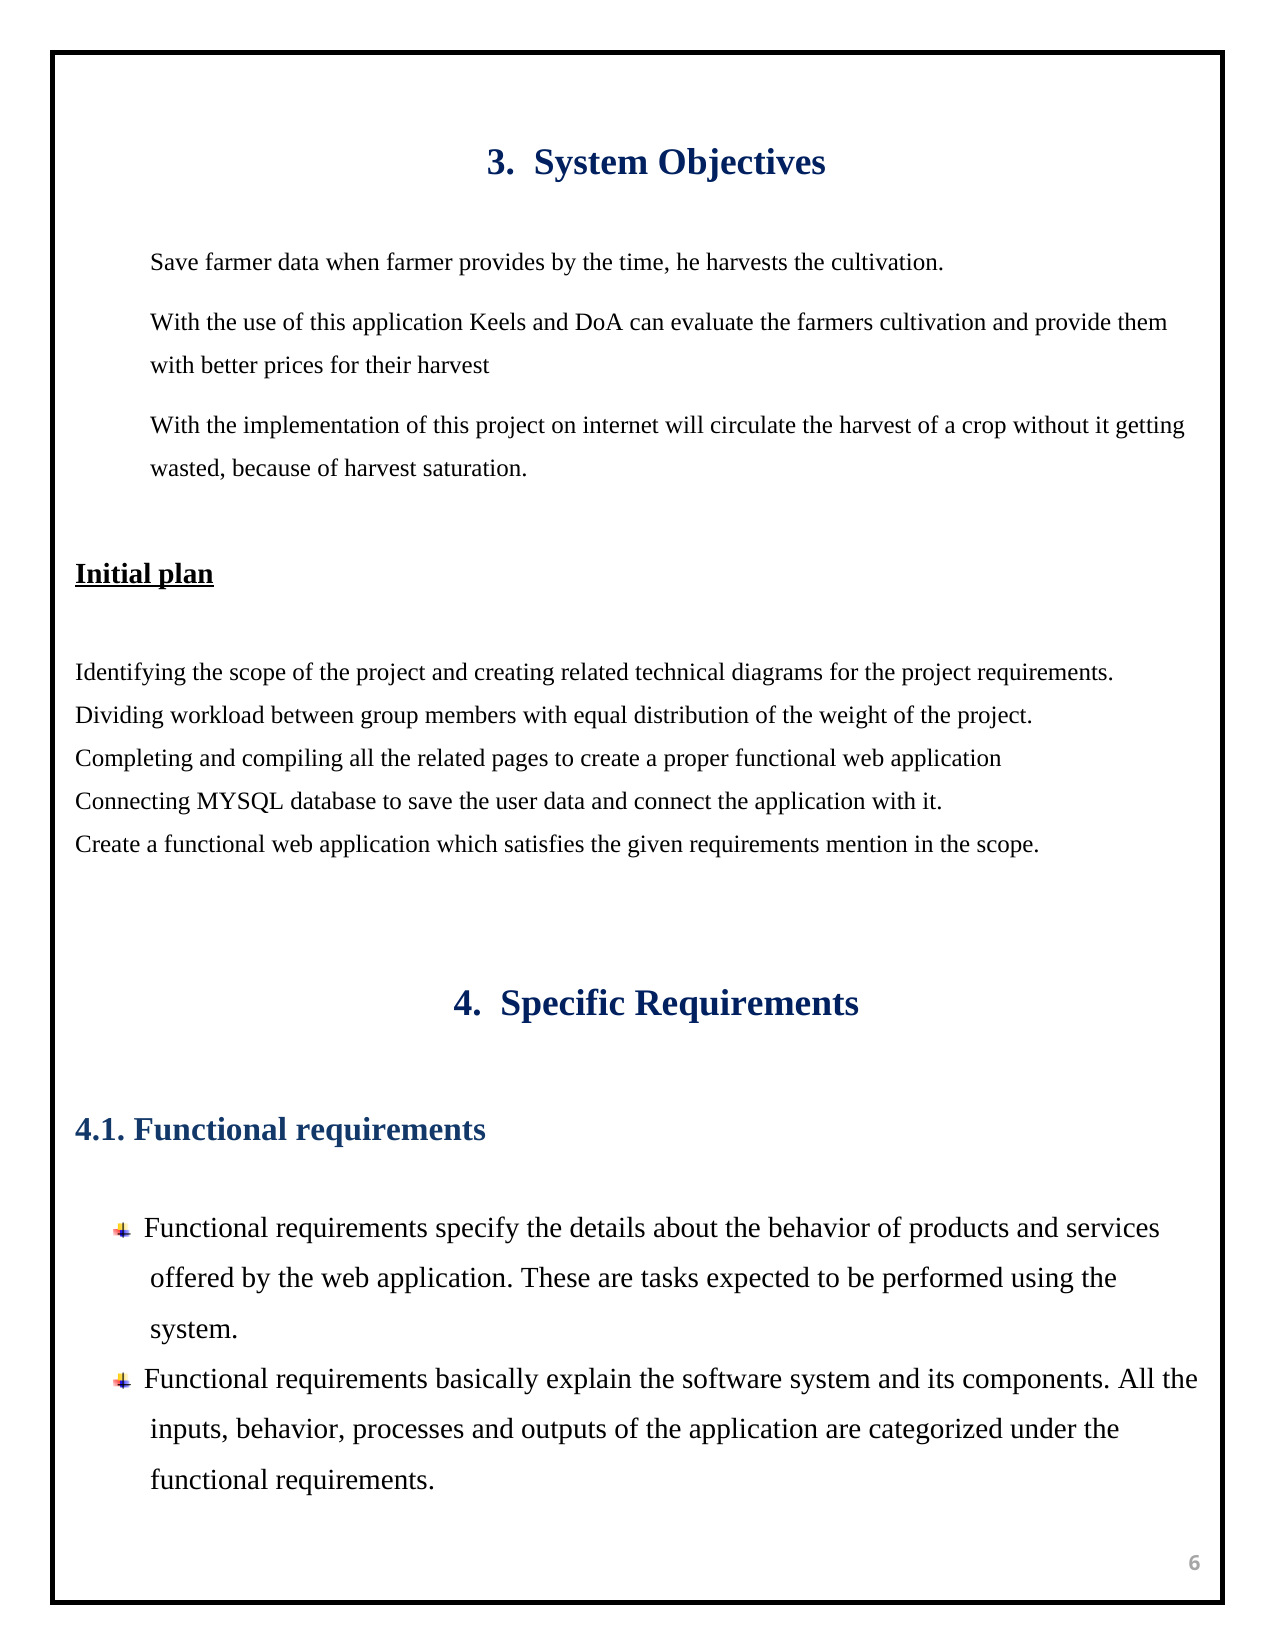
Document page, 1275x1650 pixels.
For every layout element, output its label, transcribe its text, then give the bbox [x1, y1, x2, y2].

text Save farmer data when farmer provides by the time, he harvests the cultivation. [150, 247, 1200, 276]
text Connecting MYSQL database to save the user data and connect the application with it. [75, 786, 1200, 815]
list Functional requirements basically explain the software system and its components. All the inputs, behavior, processes and outputs of the application are categorized under the functional requirements. [112, 1361, 1200, 1495]
list Functional requirements specify the details about the behavior of products and services offered by the web application. These are tasks expected to be performed using the system. [112, 1210, 1200, 1344]
subtitle System Objectives [112, 140, 1200, 183]
subtitle Specific Requirements [112, 980, 1200, 1023]
text Initial plan [75, 556, 1200, 590]
picture [113, 1221, 131, 1238]
text Completing and compiling all the related pages to create a proper functional web application [75, 743, 1200, 772]
picture [113, 1371, 131, 1389]
text Identifying the scope of the project and creating related technical diagrams for the project requirements. [75, 657, 1200, 686]
subtitle 4.1. Functional requirements [75, 1110, 1200, 1148]
text Create a functional web application which satisfies the given requirements mention in the scope. [75, 829, 1200, 858]
text Dividing workload between group members with equal distribution of the weight of the project. [75, 700, 1200, 729]
text With the use of this application Keels and DoA can evaluate the farmers cultivation and provide them with better prices for their harvest [150, 307, 1200, 379]
text With the implementation of this project on internet will circulate the harvest of a crop without it getting wasted, because of harvest saturation. [150, 410, 1200, 482]
